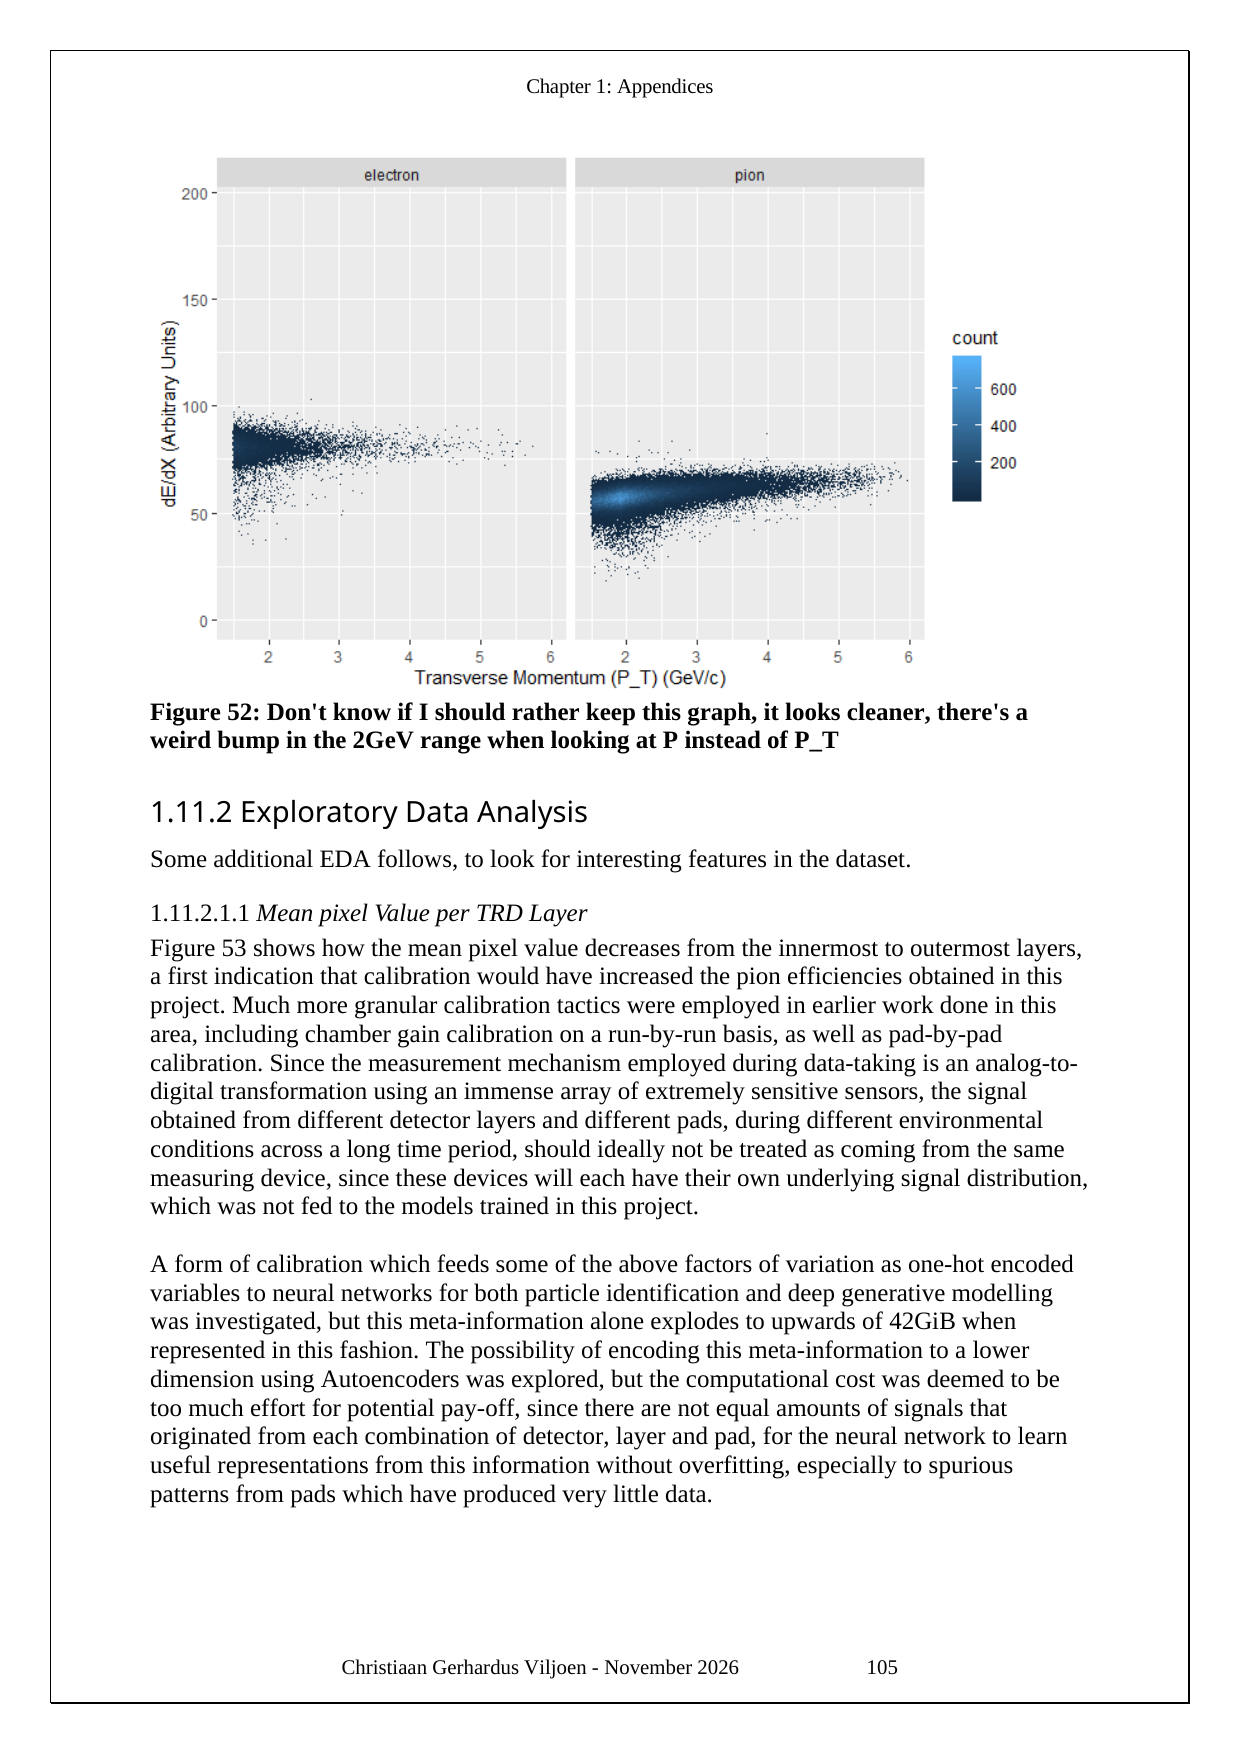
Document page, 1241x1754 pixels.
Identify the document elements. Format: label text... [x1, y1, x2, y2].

text Some additional EDA follows, to look for interesting features in the dataset. [150, 844, 1089, 873]
subtitle Exploratory Data Analysis [150, 792, 1089, 831]
subtitle Mean pixel Value per TRD Layer [150, 898, 1089, 926]
picture [150, 150, 1036, 697]
text A form of calibration which feeds some of the above factors of variation as one-hot encoded variables to neural networks for both particle identification and deep generative modelling was investigated, but this meta-information alone explodes to upwards of 42GiB when represented in this fashion. The possibility of encoding this meta-information to a lower dimension using Autoencoders was explored, but the computational cost was deemed to be too much effort for potential pay-off, since there are not equal amounts of signals that originated from each combination of detector, layer and pad, for the neural network to learn useful representations from this information without overfitting, especially to spurious patterns from pads which have produced very little data. [150, 1249, 1089, 1508]
